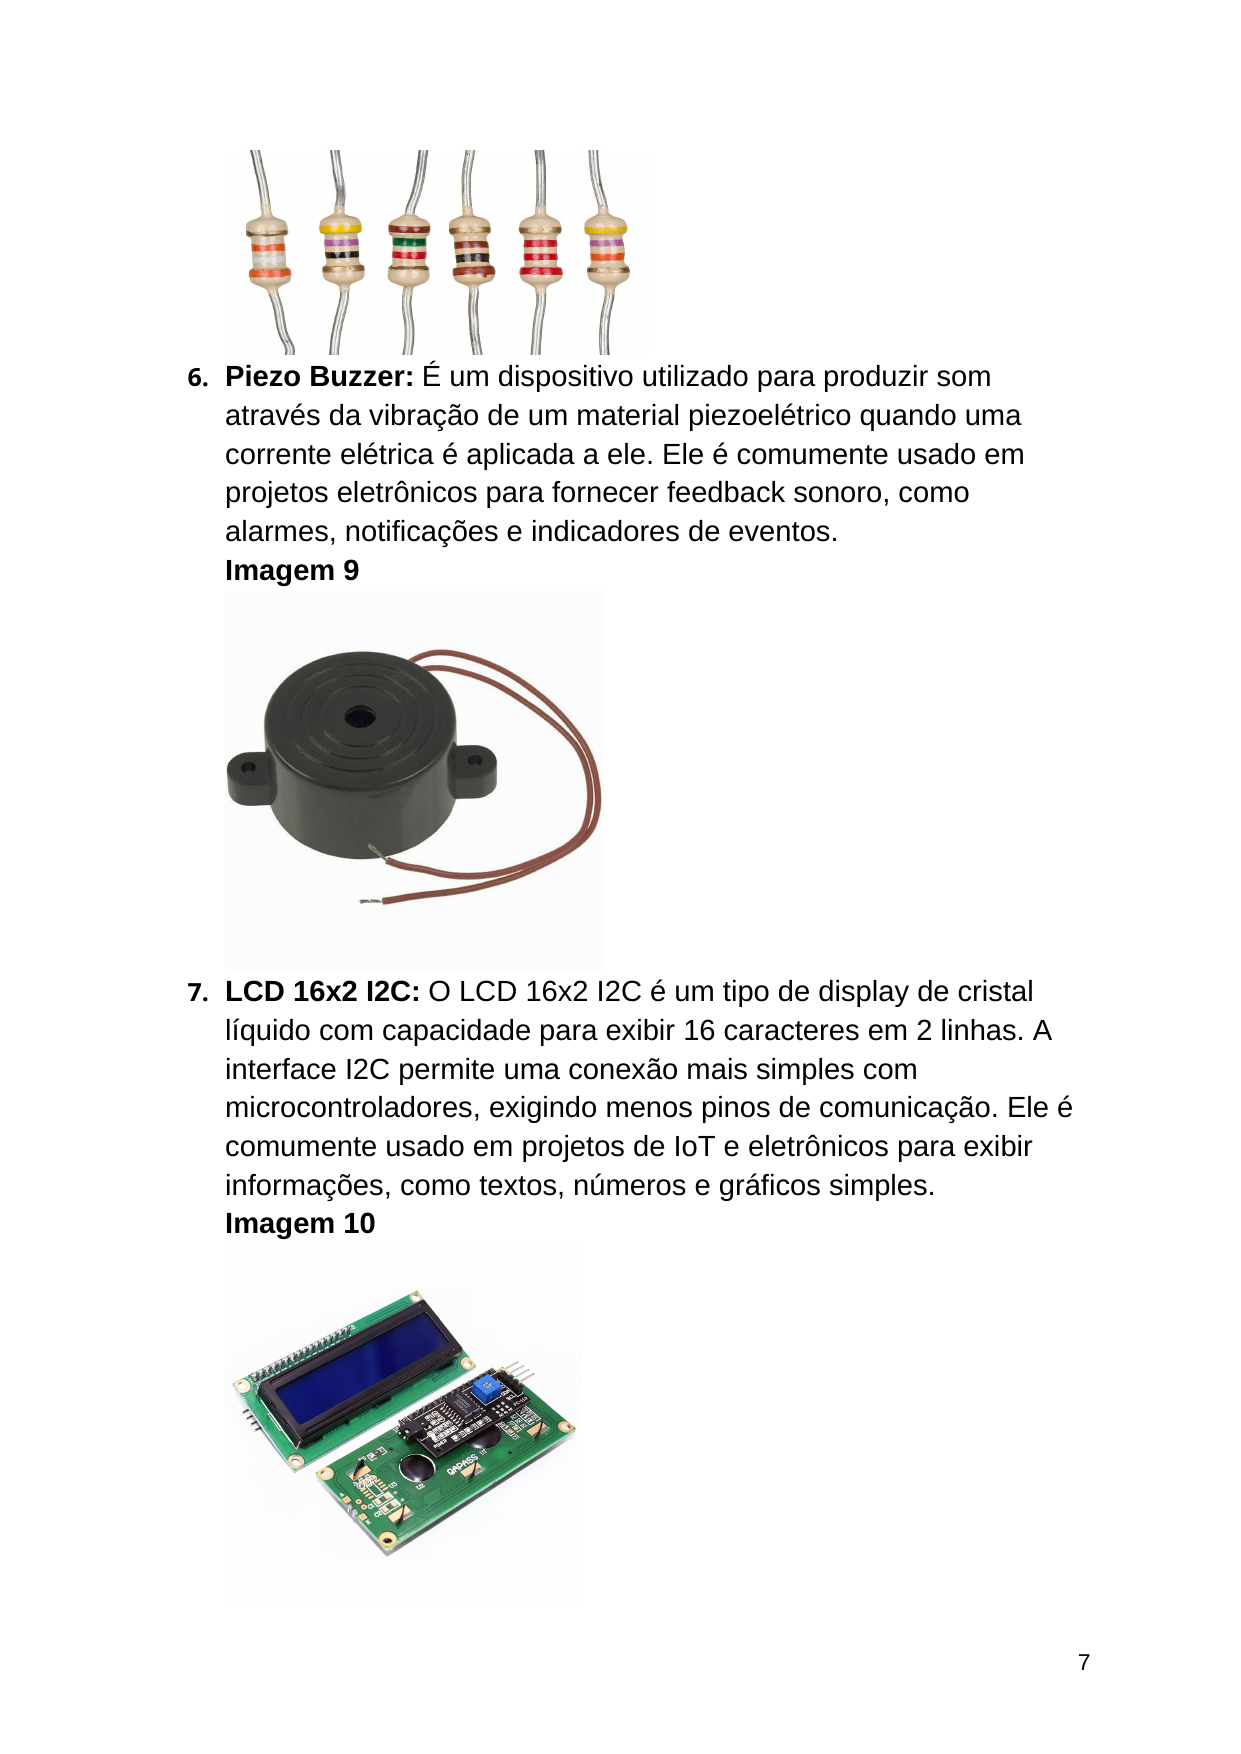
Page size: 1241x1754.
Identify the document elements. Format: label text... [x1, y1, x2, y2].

picture [225, 1244, 583, 1602]
list Piezo Buzzer: É um dispositivo utilizado para produzir som através da vibração de um material piezoelétrico quando uma corrente elétrica é aplicada a ele. Ele é comumente usado em projetos eletrônicos para fornecer feedback sonoro, como alarmes, notificações e indicadores de eventos. [187, 359, 1090, 547]
picture [225, 150, 653, 355]
list LCD 16x2 I2C: O LCD 16x2 I2C é um tipo de display de cristal líquido com capacidade para exibir 16 caracteres em 2 linhas. A interface I2C permite uma conexão mais simples com microcontroladores, exigindo menos pinos de comunicação. Ele é comumente usado em projetos de IoT e eletrônicos para exibir informações, como textos, números e gráficos simples. [187, 974, 1090, 1201]
text Imagem 10 [225, 1206, 1090, 1240]
picture [225, 591, 604, 970]
text Imagem 9 [225, 552, 1090, 586]
